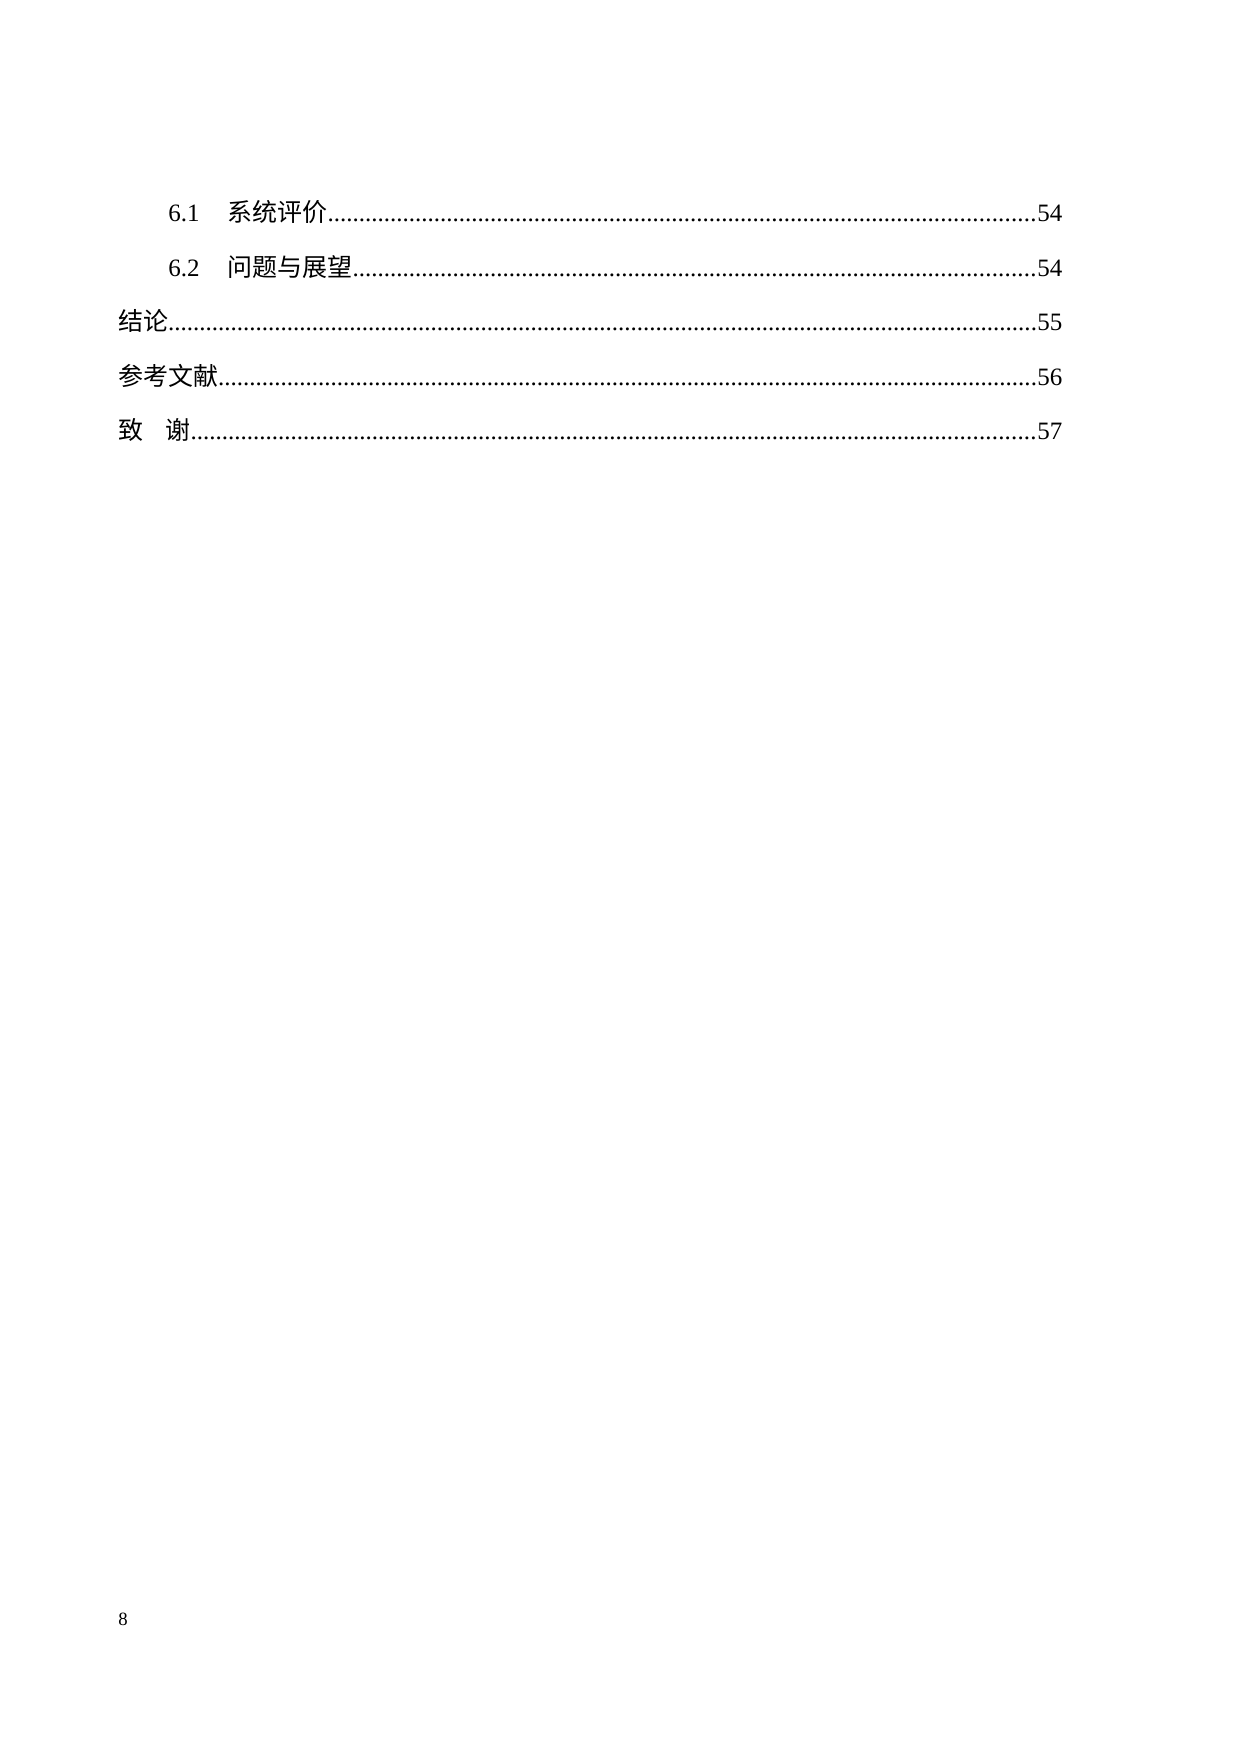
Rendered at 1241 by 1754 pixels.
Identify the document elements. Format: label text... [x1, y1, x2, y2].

text 结论 55 [118, 302, 1063, 338]
text 6.1 系统评价 54 [168, 193, 1063, 229]
text 致 谢 57 [118, 410, 1063, 447]
text 6.2 问题与展望 54 [168, 247, 1063, 283]
text 参考文献 56 [118, 356, 1063, 392]
